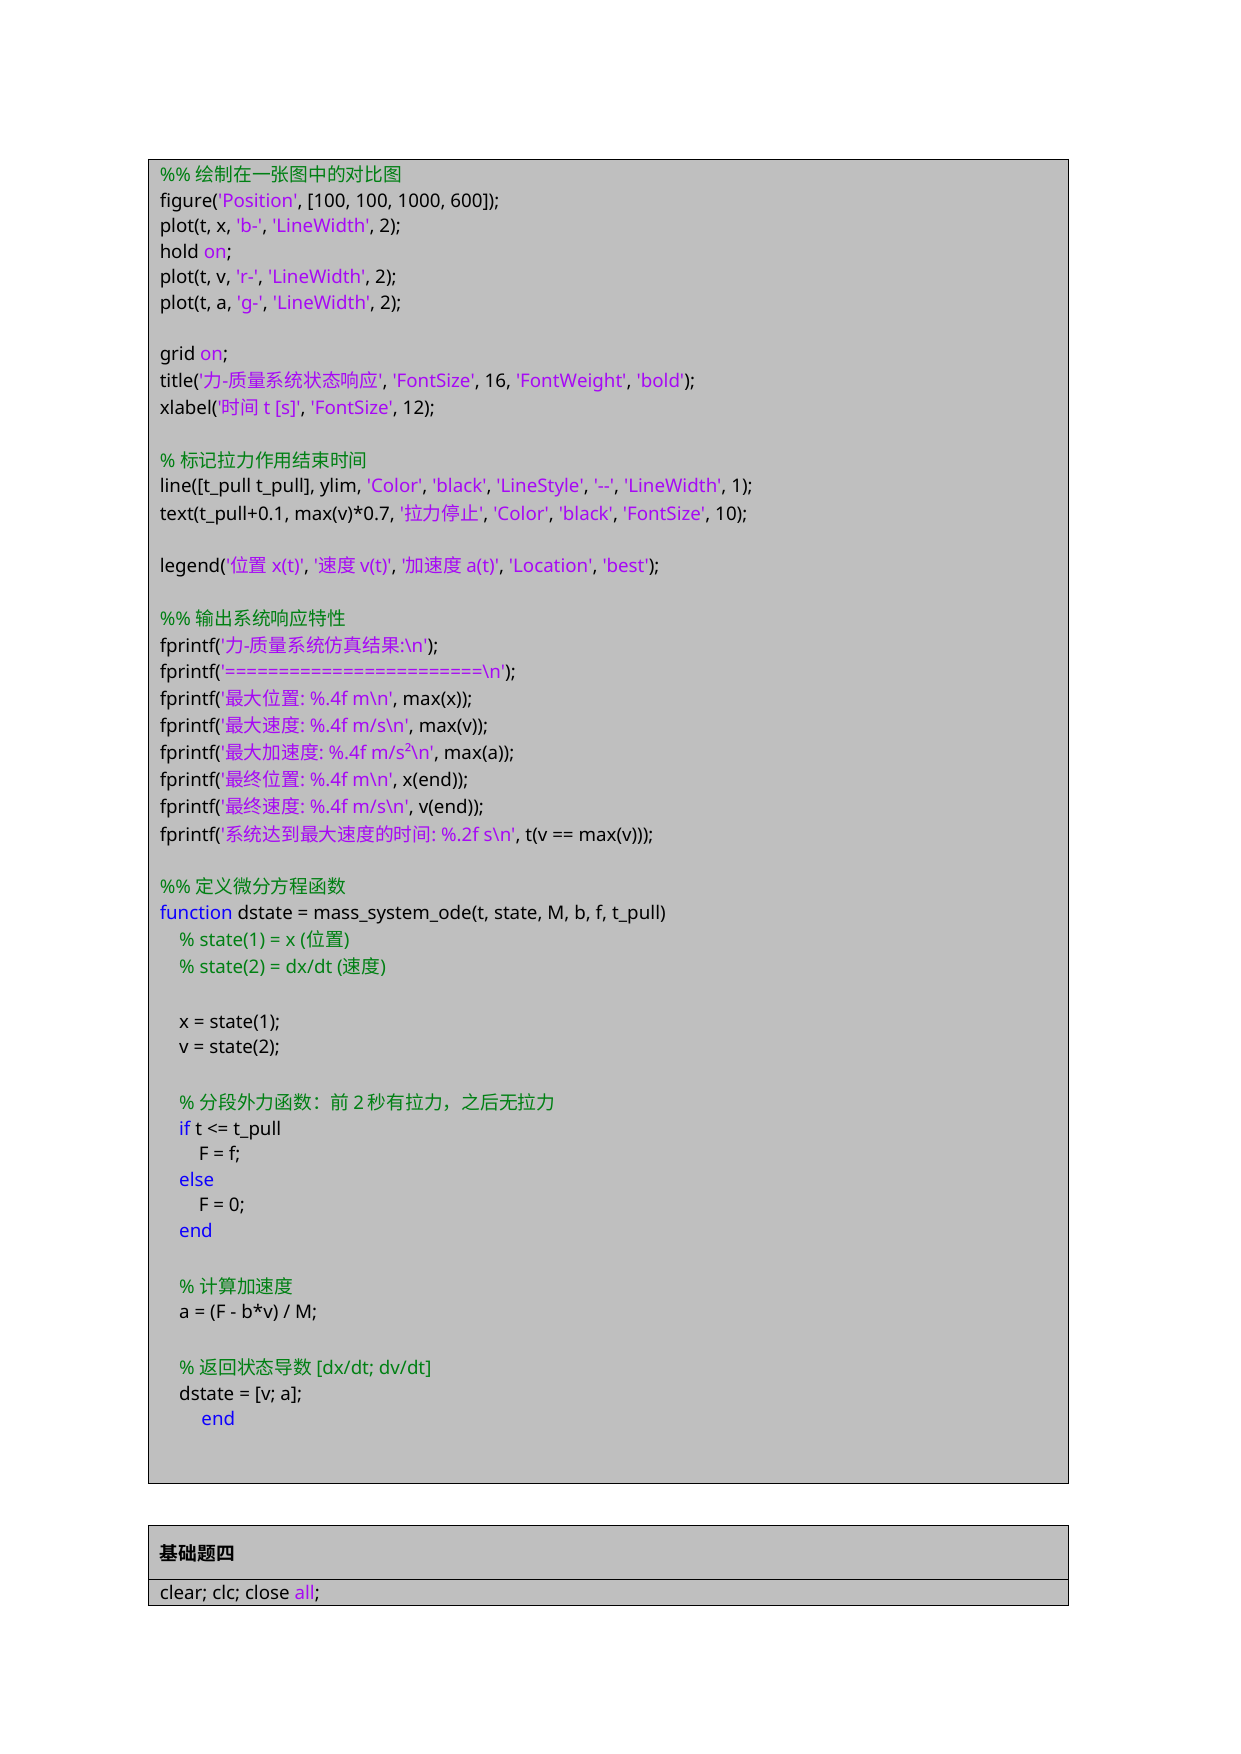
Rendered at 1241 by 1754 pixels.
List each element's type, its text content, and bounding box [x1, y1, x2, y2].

table_header 基础题四 [149, 1526, 1068, 1579]
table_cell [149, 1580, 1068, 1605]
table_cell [149, 160, 1068, 1483]
